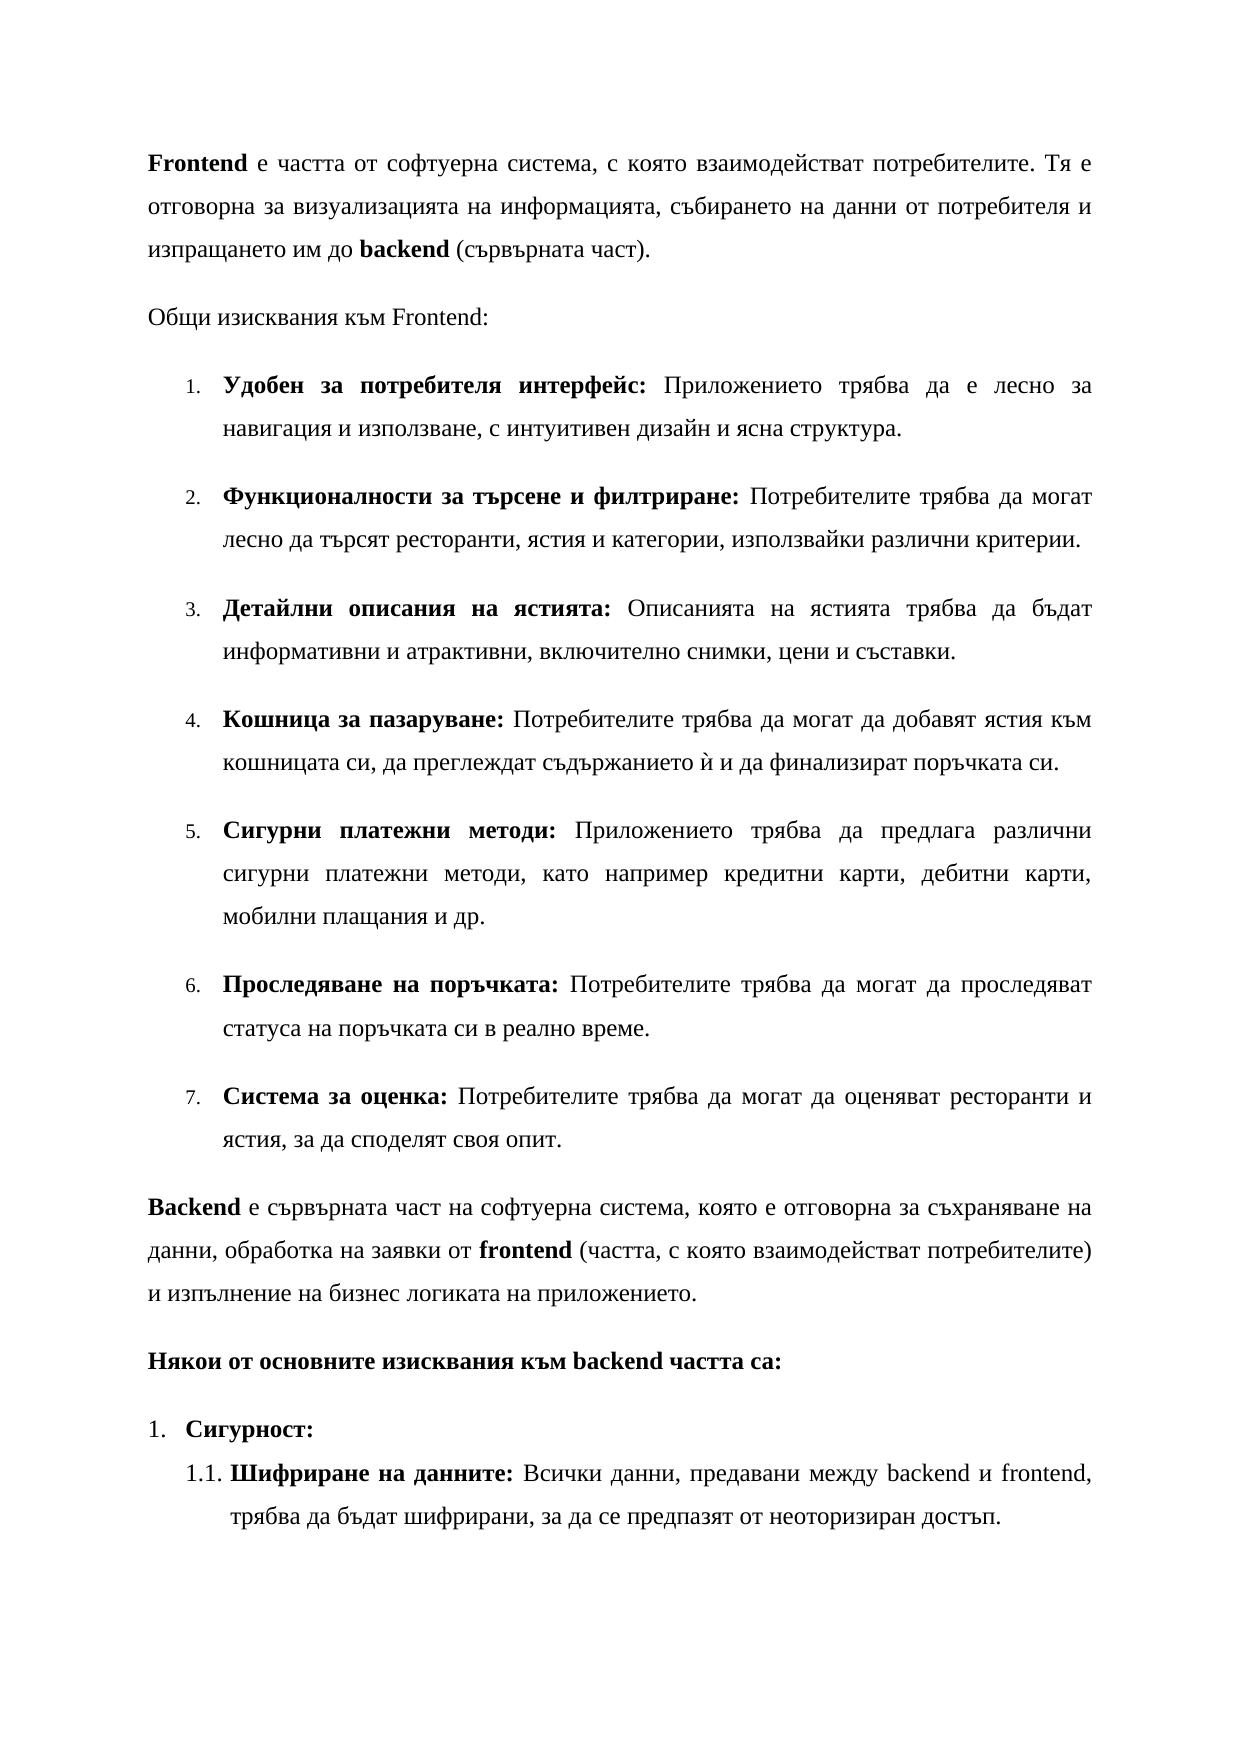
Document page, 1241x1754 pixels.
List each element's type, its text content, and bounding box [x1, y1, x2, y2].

text Някои от основните изисквания към backend частта са: [148, 1346, 1093, 1375]
list Сигурност: [148, 1414, 1093, 1443]
list Система за оценка: Потребителите трябва да могат да оценяват ресторанти и ястия, за да споделят своя опит. [185, 1081, 1093, 1153]
list Функционалности за търсене и филтриране: Потребителите трябва да могат лесно да търсят ресторанти, ястия и категории, използвайки различни критерии. [185, 481, 1093, 553]
list Шифриране на данните: Всички данни, предавани между backend и frontend, трябва да бъдат шифрирани, за да се предпазят от неоторизиран достъп. [185, 1458, 1093, 1529]
list Проследяване на поръчката: Потребителите трябва да могат да проследяват статуса на поръчката си в реално време. [185, 969, 1093, 1041]
list Кошница за пазаруване: Потребителите трябва да могат да добавят ястия към кошницата си, да преглеждат съдържанието ѝ и да финализират поръчката си. [185, 704, 1093, 776]
list Детайлни описания на ястията: Описанията на ястията трябва да бъдат информативни и атрактивни, включително снимки, цени и съставки. [185, 593, 1093, 664]
text Frontend е частта от софтуерна система, с която взаимодействат потребителите. Тя е отговорна за визуализацията на информацията, събирането на данни от потребителя и изпращането им до backend (сървърната част). [148, 148, 1093, 263]
text Общи изисквания към Frontend: [148, 302, 1093, 331]
list Удобен за потребителя интерфейс: Приложението трябва да е лесно за навигация и използване, с интуитивен дизайн и ясна структура. [185, 370, 1093, 442]
list Сигурни платежни методи: Приложението трябва да предлага различни сигурни платежни методи, като например кредитни карти, дебитни карти, мобилни плащания и др. [185, 815, 1093, 930]
text Backend е сървърната част на софтуерна система, която е отговорна за съхраняване на данни, обработка на заявки от frontend (частта, с която взаимодействат потребителите) и изпълнение на бизнес логиката на приложението. [148, 1192, 1093, 1307]
